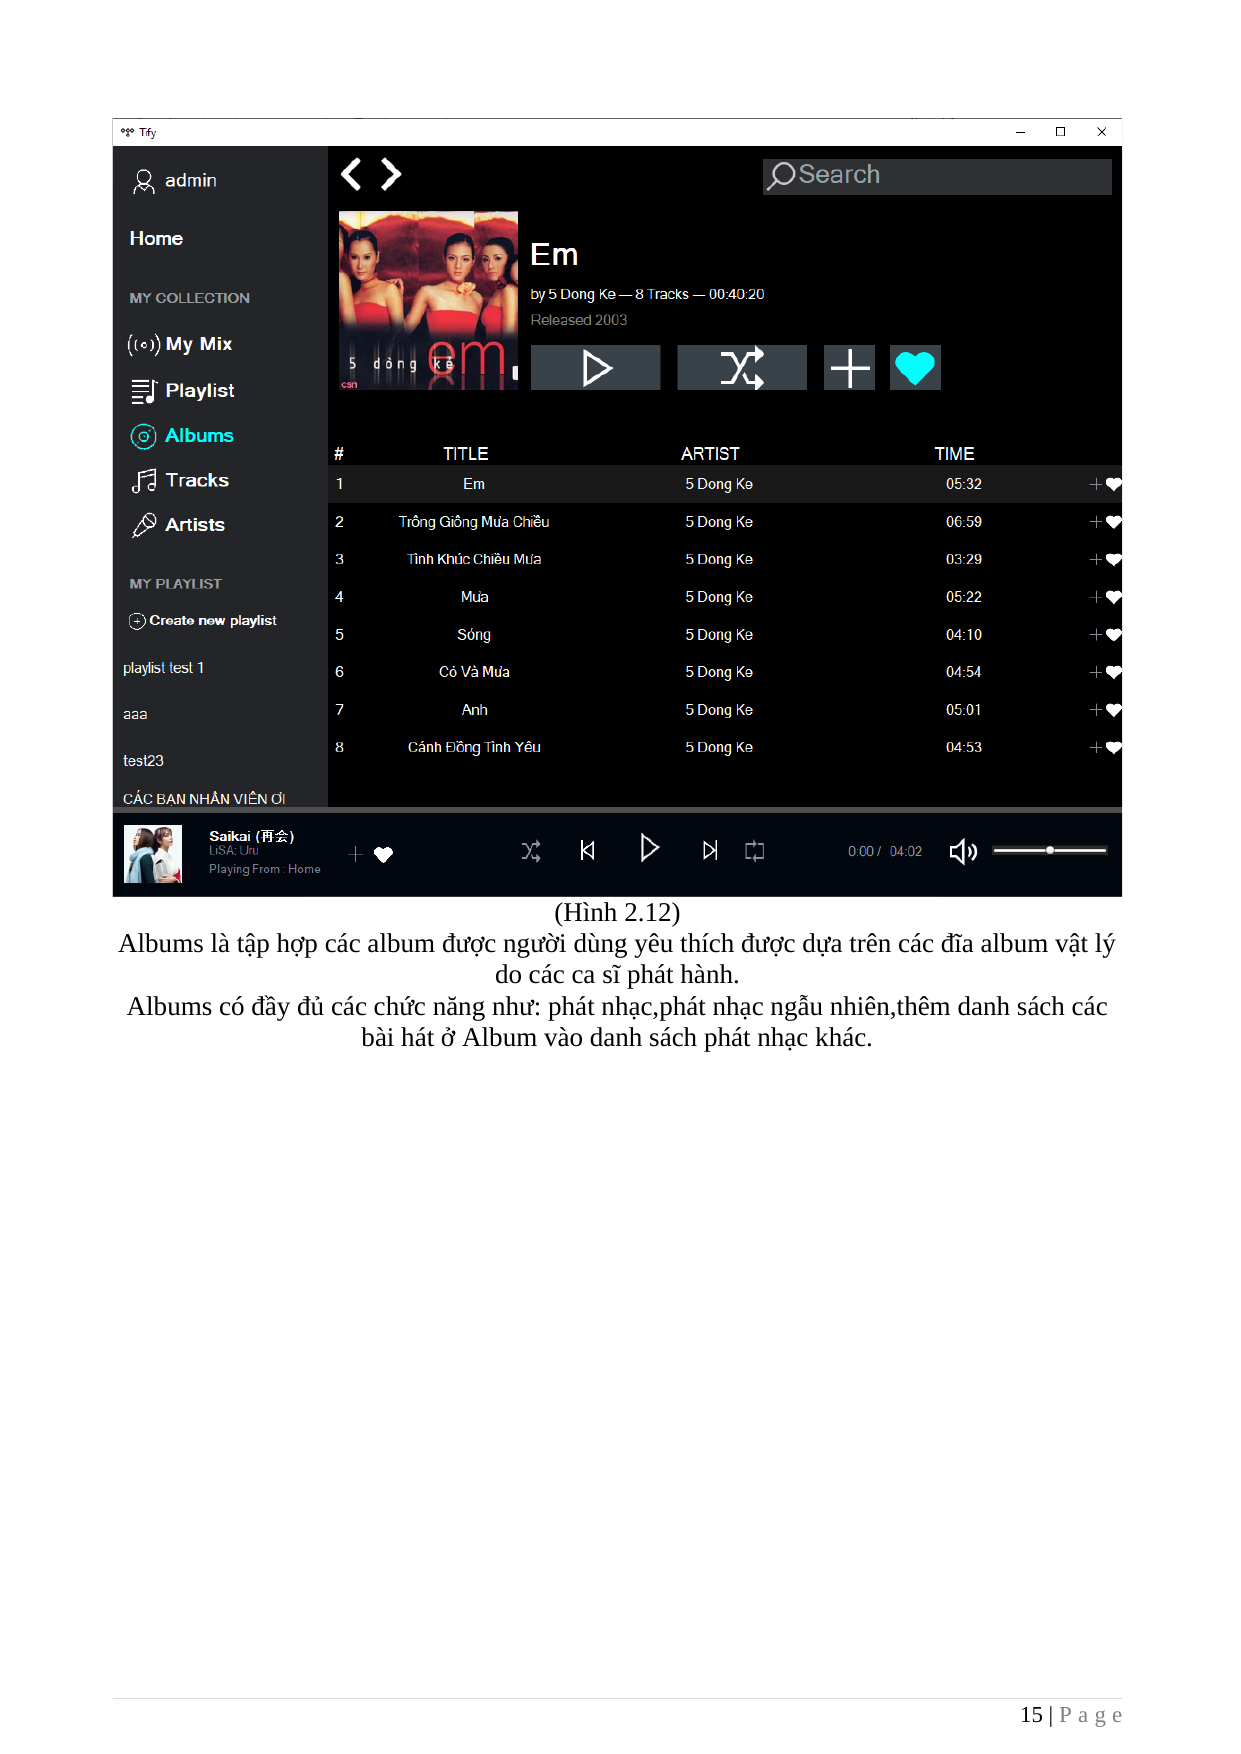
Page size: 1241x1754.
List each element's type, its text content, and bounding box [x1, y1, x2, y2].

text Albums có đầy đủ các chức năng như: phát nhạc,phát nhạc ngẫu nhiên,thêm danh sách các bài hát ở Album vào danh sách phát nhạc khác. [112, 989, 1122, 1052]
text (Hình 2.12) [112, 897, 1122, 927]
text Albums là tập hợp các album được người dùng yêu thích được dựa trên các đĩa album vật lý do các ca sĩ phát hành. [112, 927, 1122, 989]
picture [112, 118, 1123, 897]
